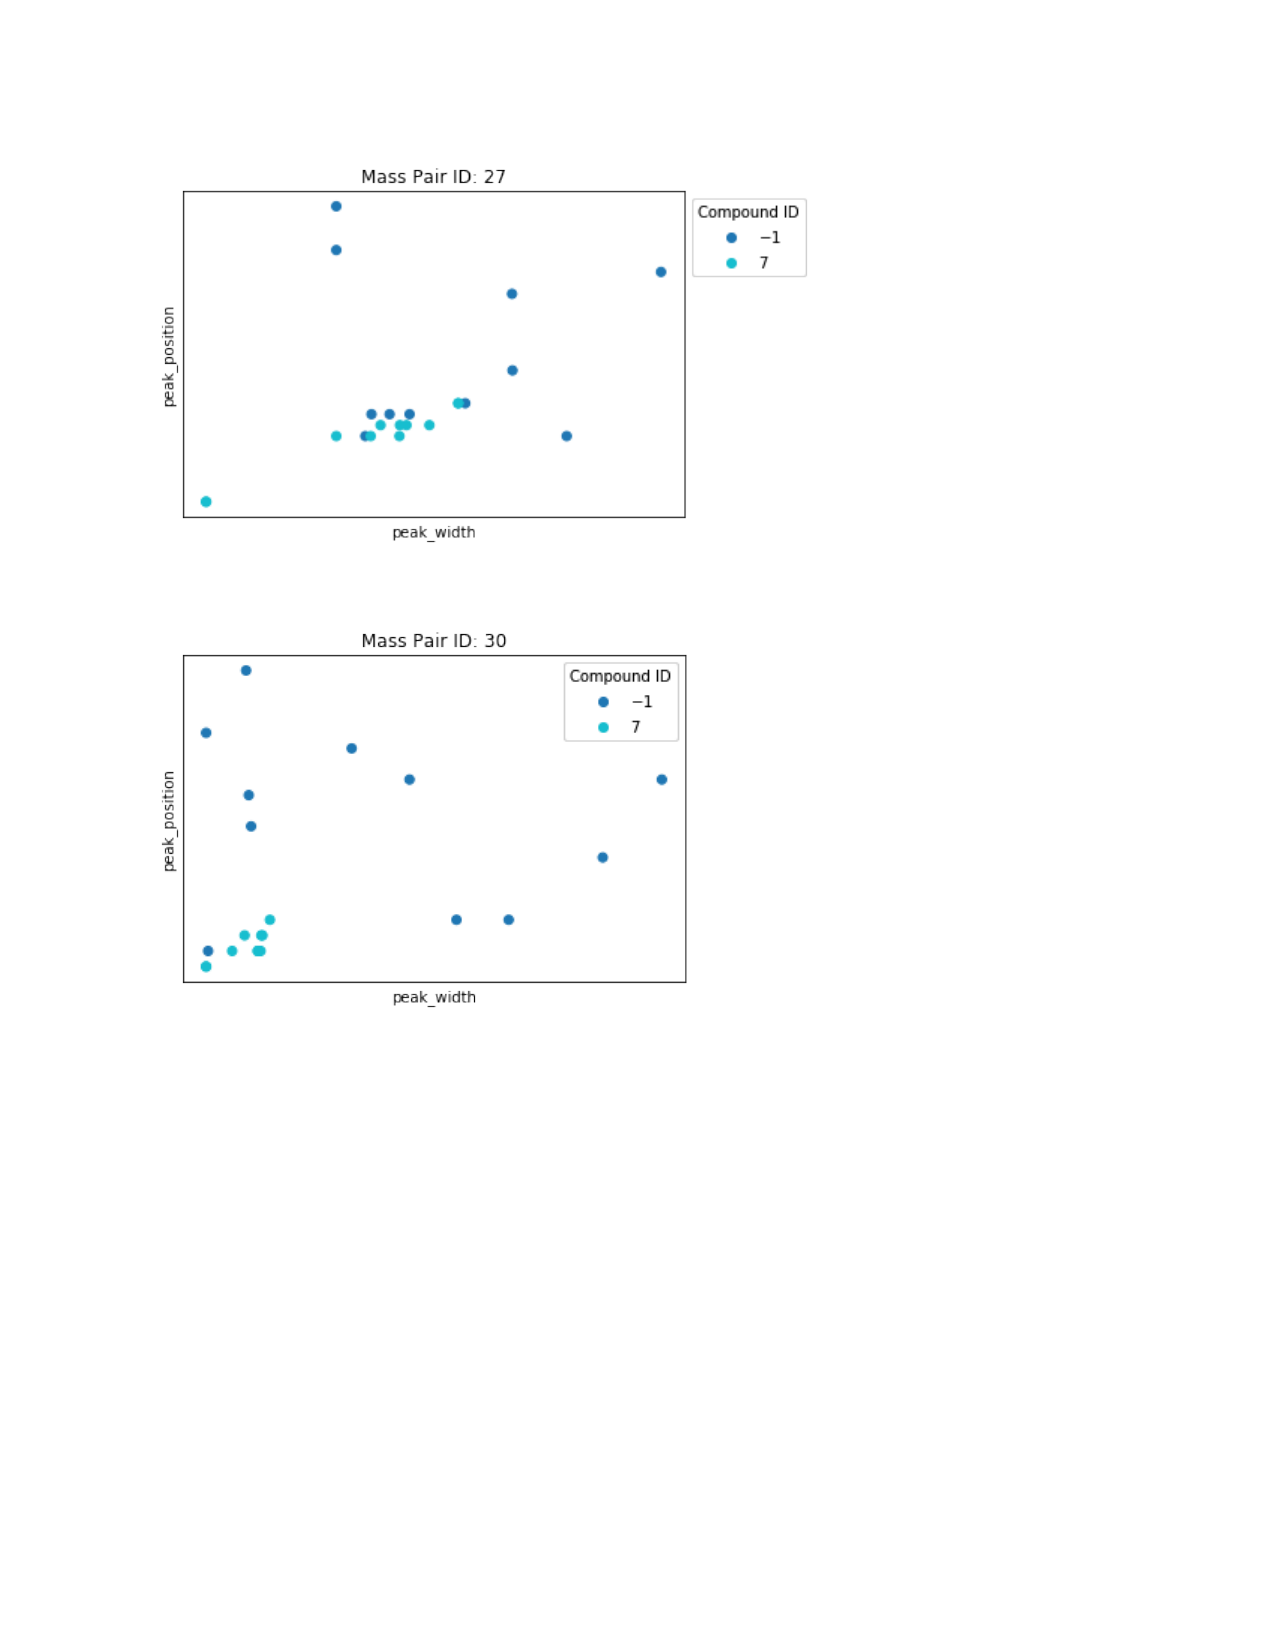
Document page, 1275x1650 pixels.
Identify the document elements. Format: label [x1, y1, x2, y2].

picture [150, 622, 696, 1015]
picture [150, 158, 815, 550]
